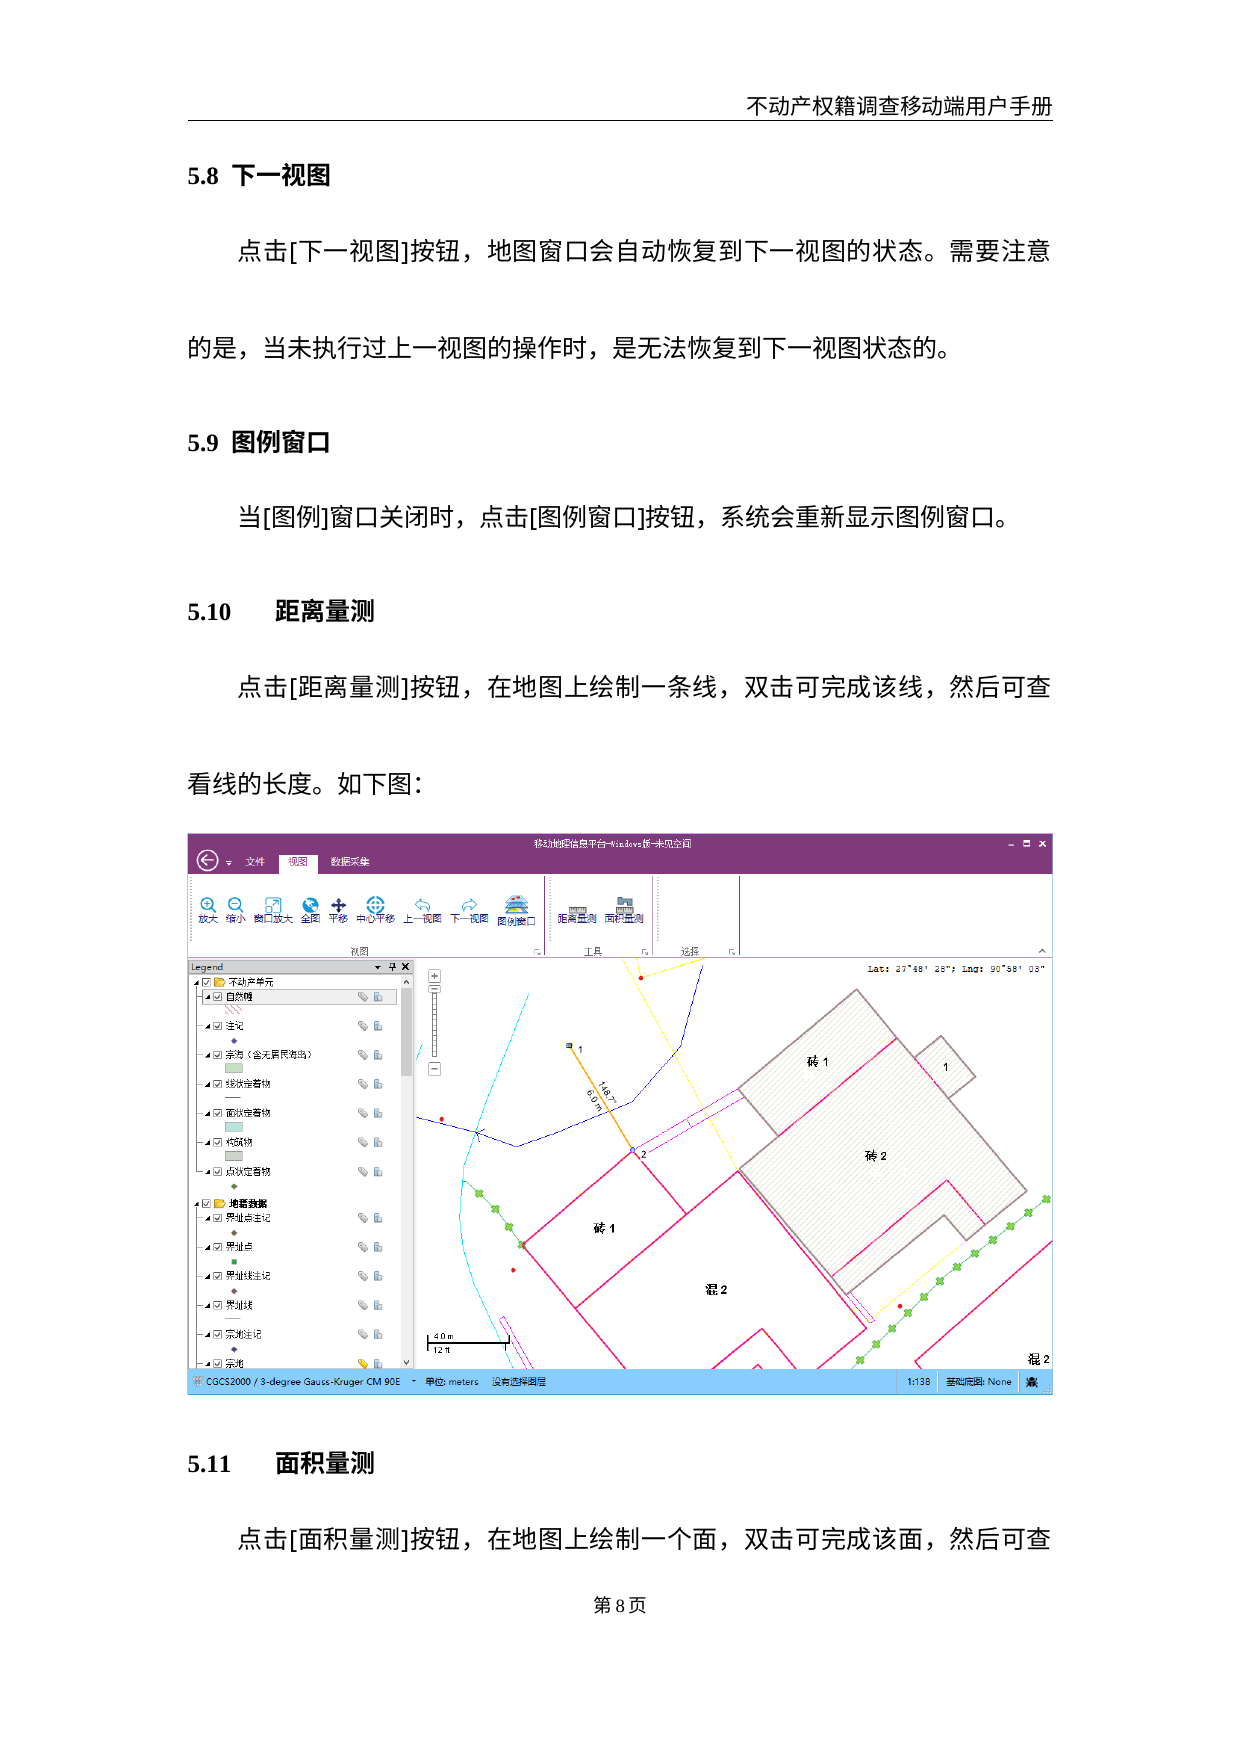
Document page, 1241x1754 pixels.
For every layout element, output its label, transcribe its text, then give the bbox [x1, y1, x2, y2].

text 点击[下一视图]按钮，地图窗口会自动恢复到下一视图的状态。需要注意的是，当未执行过上一视图的操作时，是无法恢复到下一视图状态的。 [187, 217, 1053, 379]
subtitle 面积量测 [187, 1443, 1053, 1480]
subtitle 下一视图 [187, 155, 1053, 192]
subtitle 图例窗口 [187, 422, 1053, 458]
subtitle 距离量测 [187, 592, 1053, 628]
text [187, 1505, 1053, 1570]
text 点击[距离量测]按钮，在地图上绘制一条线，双击可完成该线，然后可查看线的长度。如下图： [187, 653, 1053, 815]
picture [187, 833, 1053, 1395]
text 当[图例]窗口关闭时，点击[图例窗口]按钮，系统会重新显示图例窗口。 [187, 483, 1053, 548]
